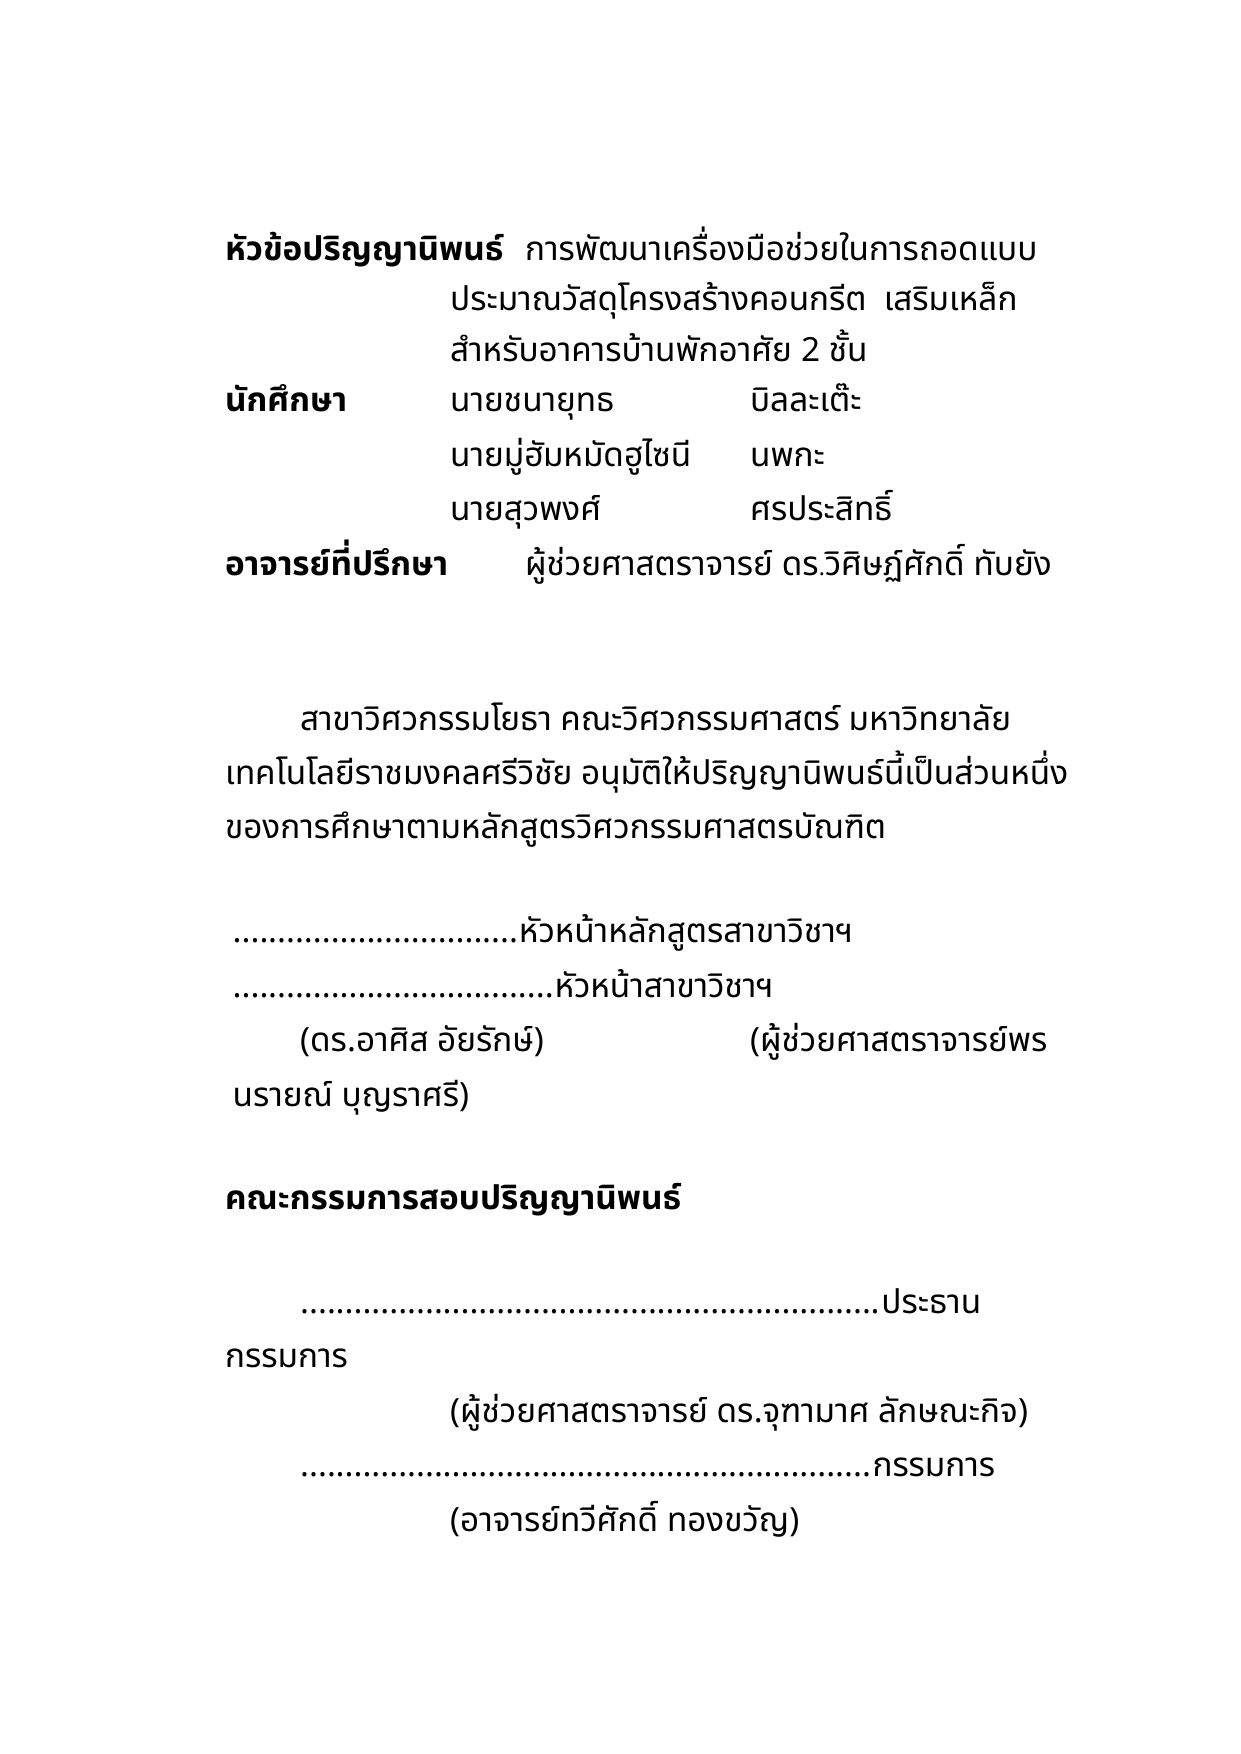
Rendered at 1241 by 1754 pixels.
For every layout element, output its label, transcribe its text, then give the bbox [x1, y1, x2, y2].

text อาจารย์ที่ปรึกษา ผู้ช่วยศาสตราจารย์ ดร.วิศิษฏ์ศักดิ์ ทับยัง [225, 539, 1090, 590]
text (อาจารย์ทวีศักดิ์ ทองขวัญ) [375, 1496, 1090, 1546]
text .................................................................ประธานกรรมการ [225, 1277, 1090, 1382]
text หัวข้อปริญญานิพนธ์ การพัฒนาเครื่องมือช่วยในการถอดแบบประมาณวัสดุโครงสร้างคอนกรีต เสริมเหล็กสำหรับอาคารบ้านพักอาศัย 2 ชั้น [225, 225, 1090, 376]
text สาขาวิศวกรรมโยธา คณะวิศวกรรมศาสตร์ มหาวิทยาลัยเทคโนโลยีราชมงคลศรีวิชัย อนุมัติให้ปริญญานิพนธ์นี้เป็นส่วนหนึ่งของการศึกษาตามหลักสูตรวิศวกรรมศาสตรบัณฑิต [225, 695, 1090, 854]
text คณะกรรมการสอบปริญญานิพนธ์ [225, 1174, 1090, 1224]
text ................................................................กรรมการ [225, 1441, 1090, 1492]
text (ดร.อาศิส อัยรักษ์) (ผู้ช่วยศาสตราจารย์พรนรายณ์ บุญราศรี) [232, 1016, 1090, 1121]
text นักศึกษา นายชนายุทธ บิลละเต๊ะ [225, 376, 1090, 427]
text นายสุวพงศ์ ศรประสิทธิ์ [375, 485, 1090, 536]
text (ผู้ช่วยศาสตราจารย์ ดร.จุฑามาศ ลักษณะกิจ) [375, 1386, 1090, 1437]
text ................................หัวหน้าหลักสูตรสาขาวิชาฯ ....................................หัวหน้าสาขาวิชาฯ [232, 907, 1090, 1012]
text นายมู่ฮัมหมัดฮูไซนี นพกะ [375, 431, 1090, 481]
